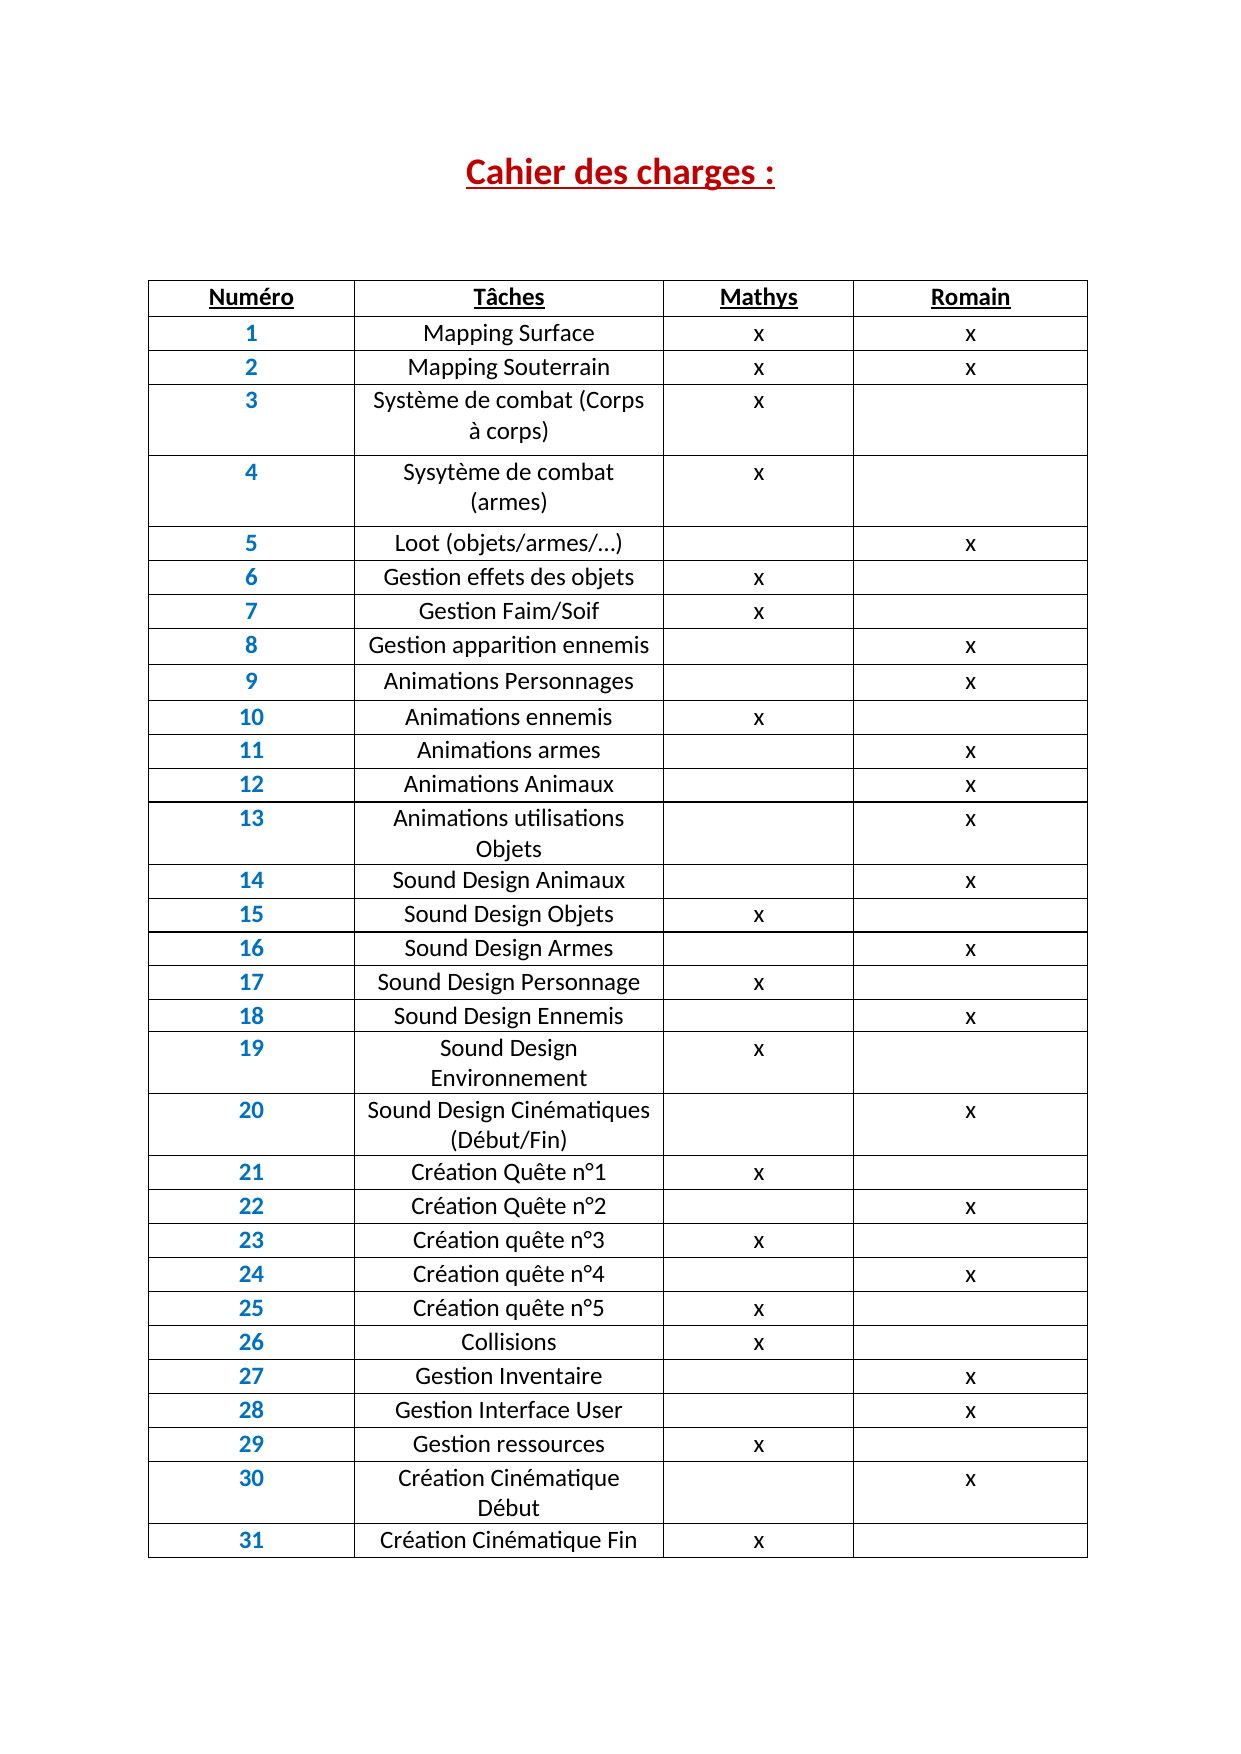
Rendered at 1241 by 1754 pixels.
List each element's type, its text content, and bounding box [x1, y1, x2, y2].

table_cell [664, 629, 853, 664]
table_cell [854, 1156, 1087, 1189]
table_cell [854, 1224, 1087, 1257]
table_cell Gestion effets des objets [355, 561, 663, 594]
table_cell 31 [149, 1524, 354, 1557]
table_cell [664, 527, 853, 560]
table_cell 16 [149, 933, 354, 965]
table_cell 19 [149, 1032, 354, 1093]
table_cell Sound Design Ennemis [355, 1000, 663, 1031]
table_cell Mapping Souterrain [355, 351, 663, 383]
table_cell x [664, 1326, 853, 1359]
table_cell 15 [149, 899, 354, 931]
table_cell Animations Animaux [355, 769, 663, 801]
table_cell 14 [149, 865, 354, 897]
table_cell Sound Design Personnage [355, 966, 663, 999]
table_cell 11 [149, 735, 354, 767]
table_cell 9 [149, 665, 354, 699]
table_cell x [854, 1190, 1087, 1223]
table_cell Création Quête n°2 [355, 1190, 663, 1223]
table_header Tâches [355, 281, 663, 316]
table_header Mathys [664, 281, 853, 316]
table_cell Collisions [355, 1326, 663, 1359]
table_cell Création Quête n°1 [355, 1156, 663, 1189]
table_cell Création quête n°4 [355, 1258, 663, 1291]
table_cell [854, 1292, 1087, 1325]
table_cell [664, 803, 853, 863]
table_cell x [664, 317, 853, 349]
table_cell x [664, 456, 853, 526]
table_cell 25 [149, 1292, 354, 1325]
table_cell x [664, 966, 853, 999]
table_cell 20 [149, 1094, 354, 1155]
table_cell x [854, 1360, 1087, 1393]
table_cell 26 [149, 1326, 354, 1359]
table_cell x [664, 385, 853, 455]
table_cell Création Cinématique Fin [355, 1524, 663, 1557]
table_cell x [854, 865, 1087, 897]
table_cell 21 [149, 1156, 354, 1189]
table_cell [664, 1462, 853, 1523]
table_cell [664, 1360, 853, 1393]
table_cell x [854, 803, 1087, 863]
table_cell [664, 1000, 853, 1031]
table_cell [854, 701, 1087, 733]
table_cell 22 [149, 1190, 354, 1223]
table_cell 23 [149, 1224, 354, 1257]
table_cell Création quête n°5 [355, 1292, 663, 1325]
table_cell [664, 1190, 853, 1223]
table_cell x [854, 1394, 1087, 1427]
table_cell x [854, 1258, 1087, 1291]
table_cell Loot (objets/armes/…) [355, 527, 663, 560]
table_cell x [664, 1156, 853, 1189]
table_cell Sound Design Armes [355, 933, 663, 965]
table_cell Animations ennemis [355, 701, 663, 733]
table_cell 10 [149, 701, 354, 733]
table_cell Animations armes [355, 735, 663, 767]
table_cell x [664, 595, 853, 628]
table_cell [854, 385, 1087, 455]
table_cell Animations Personnages [355, 665, 663, 699]
table_cell [854, 966, 1087, 999]
table_cell Système de combat (Corps à corps) [355, 385, 663, 455]
table_cell x [854, 527, 1087, 560]
table_cell [664, 769, 853, 801]
text Cahier des charges : [148, 148, 1093, 193]
table_cell x [854, 317, 1087, 349]
table_cell Gestion Inventaire [355, 1360, 663, 1393]
table_cell [854, 456, 1087, 526]
table_cell Sysytème de combat (armes) [355, 456, 663, 526]
table_cell x [854, 351, 1087, 383]
table_cell [664, 1258, 853, 1291]
table_cell x [854, 665, 1087, 699]
table_cell 8 [149, 629, 354, 664]
table_cell x [854, 933, 1087, 965]
table_cell 1 [149, 317, 354, 349]
table_cell [664, 1094, 853, 1155]
table_cell x [664, 1524, 853, 1557]
table_cell 13 [149, 803, 354, 863]
table_cell Sound Design Environnement [355, 1032, 663, 1093]
table_cell [664, 933, 853, 965]
table_cell x [664, 561, 853, 594]
table_cell Animations utilisations Objets [355, 803, 663, 863]
table_cell Gestion apparition ennemis [355, 629, 663, 664]
table_cell [854, 899, 1087, 931]
table_cell x [664, 899, 853, 931]
table_cell x [664, 351, 853, 383]
table_cell Sound Design Cinématiques (Début/Fin) [355, 1094, 663, 1155]
table_cell [664, 735, 853, 767]
table_cell x [664, 1428, 853, 1461]
table_cell Gestion Faim/Soif [355, 595, 663, 628]
table_cell 12 [149, 769, 354, 801]
table_cell 28 [149, 1394, 354, 1427]
table_cell x [664, 1292, 853, 1325]
table_cell x [664, 1032, 853, 1093]
table_cell 30 [149, 1462, 354, 1523]
table_cell [854, 1428, 1087, 1461]
table_cell Gestion Interface User [355, 1394, 663, 1427]
table_cell Sound Design Objets [355, 899, 663, 931]
table_cell x [854, 1462, 1087, 1523]
table_header Numéro [149, 281, 354, 316]
table_cell 5 [149, 527, 354, 560]
table_cell x [854, 1000, 1087, 1031]
table_cell [854, 1326, 1087, 1359]
table_cell [664, 665, 853, 699]
table_cell 3 [149, 385, 354, 455]
table_cell Gestion ressources [355, 1428, 663, 1461]
table_cell 4 [149, 456, 354, 526]
table_cell [854, 1524, 1087, 1557]
table_cell 7 [149, 595, 354, 628]
table_cell Mapping Surface [355, 317, 663, 349]
table_cell [854, 595, 1087, 628]
table_cell Création Cinématique Début [355, 1462, 663, 1523]
table_cell 29 [149, 1428, 354, 1461]
table_cell x [854, 735, 1087, 767]
table_cell x [854, 629, 1087, 664]
table_cell x [664, 1224, 853, 1257]
table_cell [664, 865, 853, 897]
table_cell 17 [149, 966, 354, 999]
table_cell 2 [149, 351, 354, 383]
table_cell 27 [149, 1360, 354, 1393]
table_cell x [664, 701, 853, 733]
table_cell [664, 1394, 853, 1427]
table_cell 24 [149, 1258, 354, 1291]
table_cell 6 [149, 561, 354, 594]
table_cell [854, 561, 1087, 594]
table_cell x [854, 769, 1087, 801]
table_header Romain [854, 281, 1087, 316]
table_cell Sound Design Animaux [355, 865, 663, 897]
table_cell 18 [149, 1000, 354, 1031]
table_cell [854, 1032, 1087, 1093]
table_cell Création quête n°3 [355, 1224, 663, 1257]
table_cell x [854, 1094, 1087, 1155]
